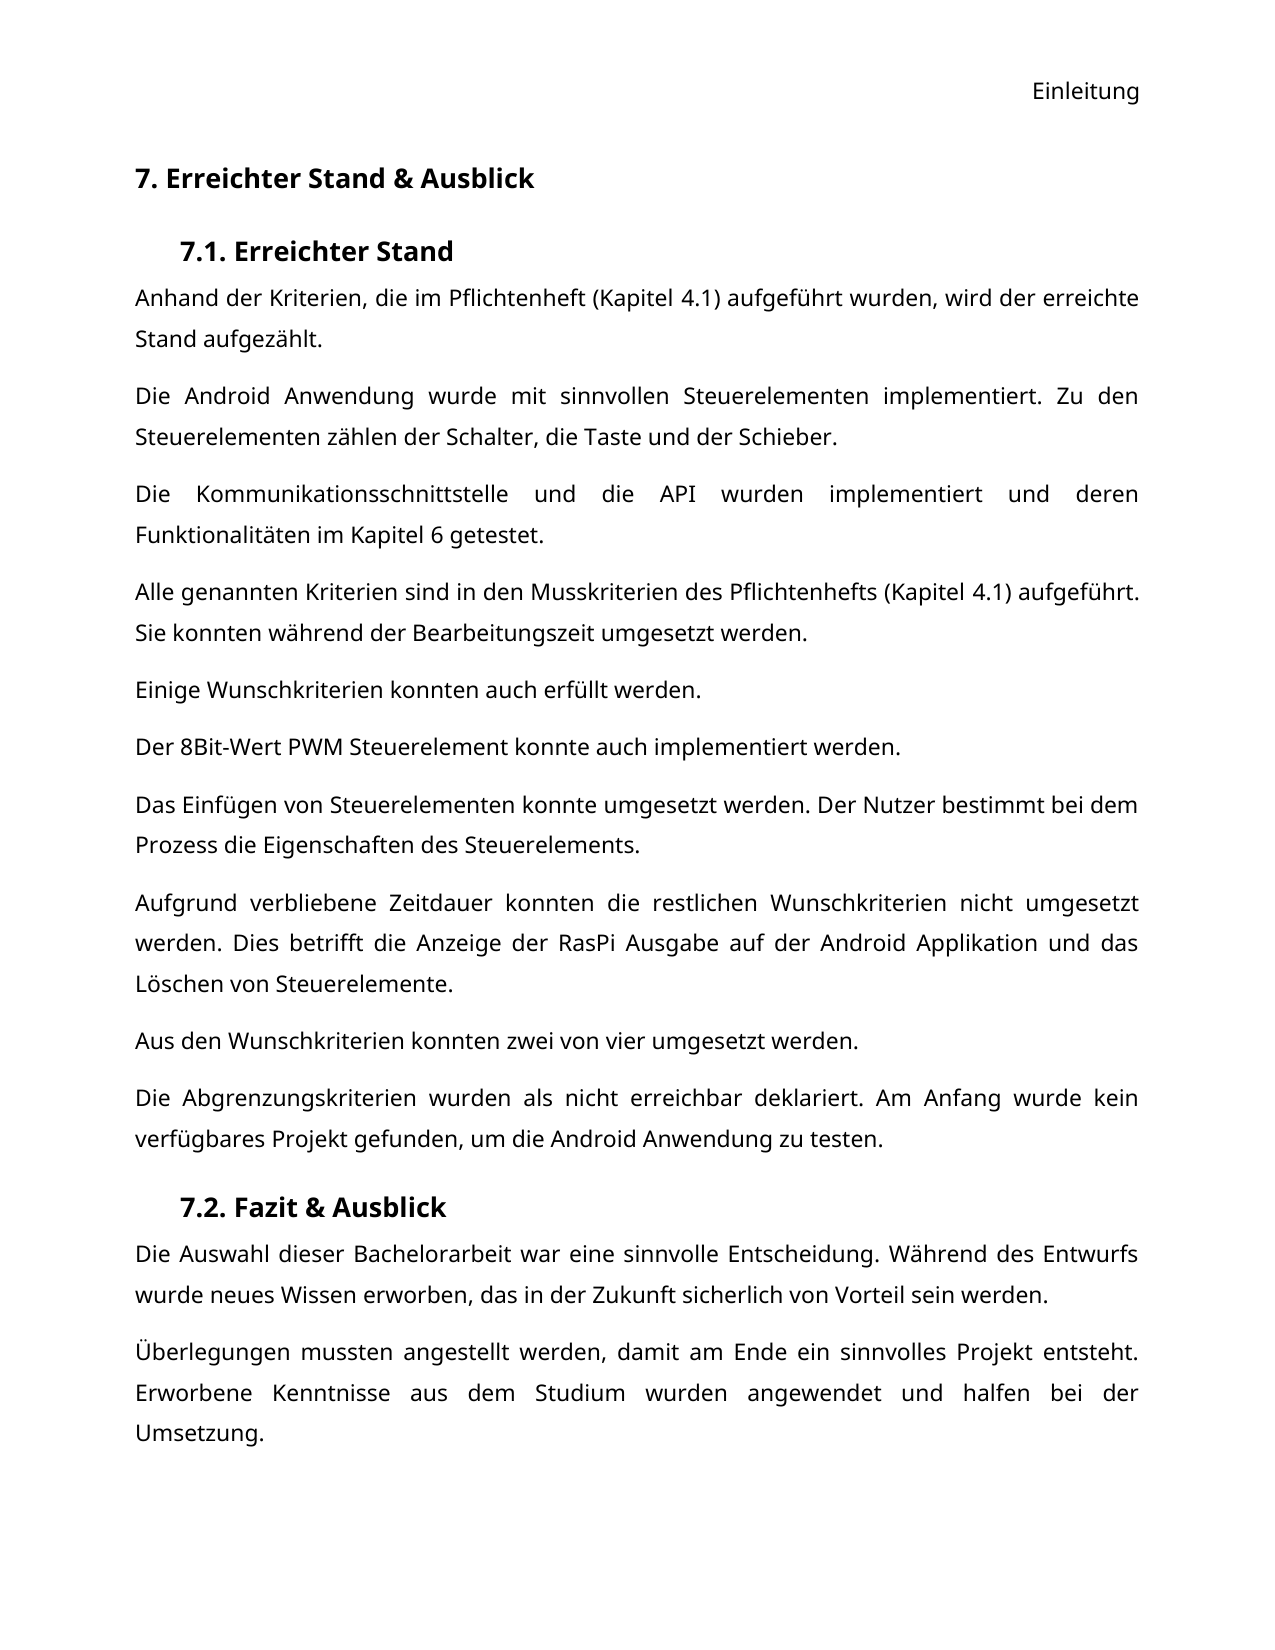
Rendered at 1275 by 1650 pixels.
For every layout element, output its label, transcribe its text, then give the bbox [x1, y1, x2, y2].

subtitle Erreichter Stand & Ausblick [135, 160, 1140, 197]
text Die Abgrenzungskriterien wurden als nicht erreichbar deklariert. Am Anfang wurde kein verfügbares Projekt gefunden, um die Android Anwendung zu testen. [135, 1082, 1140, 1154]
text Aus den Wunschkriterien konnten zwei von vier umgesetzt werden. [135, 1025, 1140, 1056]
text Die Kommunikationsschnittstelle und die API wurden implementiert und deren Funktionalitäten im Kapitel 6 getestet. [135, 478, 1140, 550]
subtitle Erreichter Stand [180, 233, 1140, 270]
text Der 8Bit-Wert PWM Steuerelement konnte auch implementiert werden. [135, 731, 1140, 762]
text Überlegungen mussten angestellt werden, damit am Ende ein sinnvolles Projekt entsteht. Erworbene Kenntnisse aus dem Studium wurden angewendet und halfen bei der Umsetzung. [135, 1336, 1140, 1448]
text Anhand der Kriterien, die im Pflichtenheft (Kapitel 4.1) aufgeführt wurden, wird der erreichte Stand aufgezählt. [135, 282, 1140, 354]
text Die Android Anwendung wurde mit sinnvollen Steuerelementen implementiert. Zu den Steuerelementen zählen der Schalter, die Taste und der Schieber. [135, 380, 1140, 452]
text Das Einfügen von Steuerelementen konnte umgesetzt werden. Der Nutzer bestimmt bei dem Prozess die Eigenschaften des Steuerelements. [135, 788, 1140, 860]
text Die Auswahl dieser Bachelorarbeit war eine sinnvolle Entscheidung. Während des Entwurfs wurde neues Wissen erworben, das in der Zukunft sicherlich von Vorteil sein werden. [135, 1238, 1140, 1310]
text Aufgrund verbliebene Zeitdauer konnten die restlichen Wunschkriterien nicht umgesetzt werden. Dies betrifft die Anzeige der RasPi Ausgabe auf der Android Applikation und das Löschen von Steuerelemente. [135, 886, 1140, 999]
text Alle genannten Kriterien sind in den Musskriterien des Pflichtenhefts (Kapitel 4.1) aufgeführt. Sie konnten während der Bearbeitungszeit umgesetzt werden. [135, 576, 1140, 648]
text Einige Wunschkriterien konnten auch erfüllt werden. [135, 674, 1140, 705]
subtitle Fazit & Ausblick [180, 1188, 1140, 1225]
